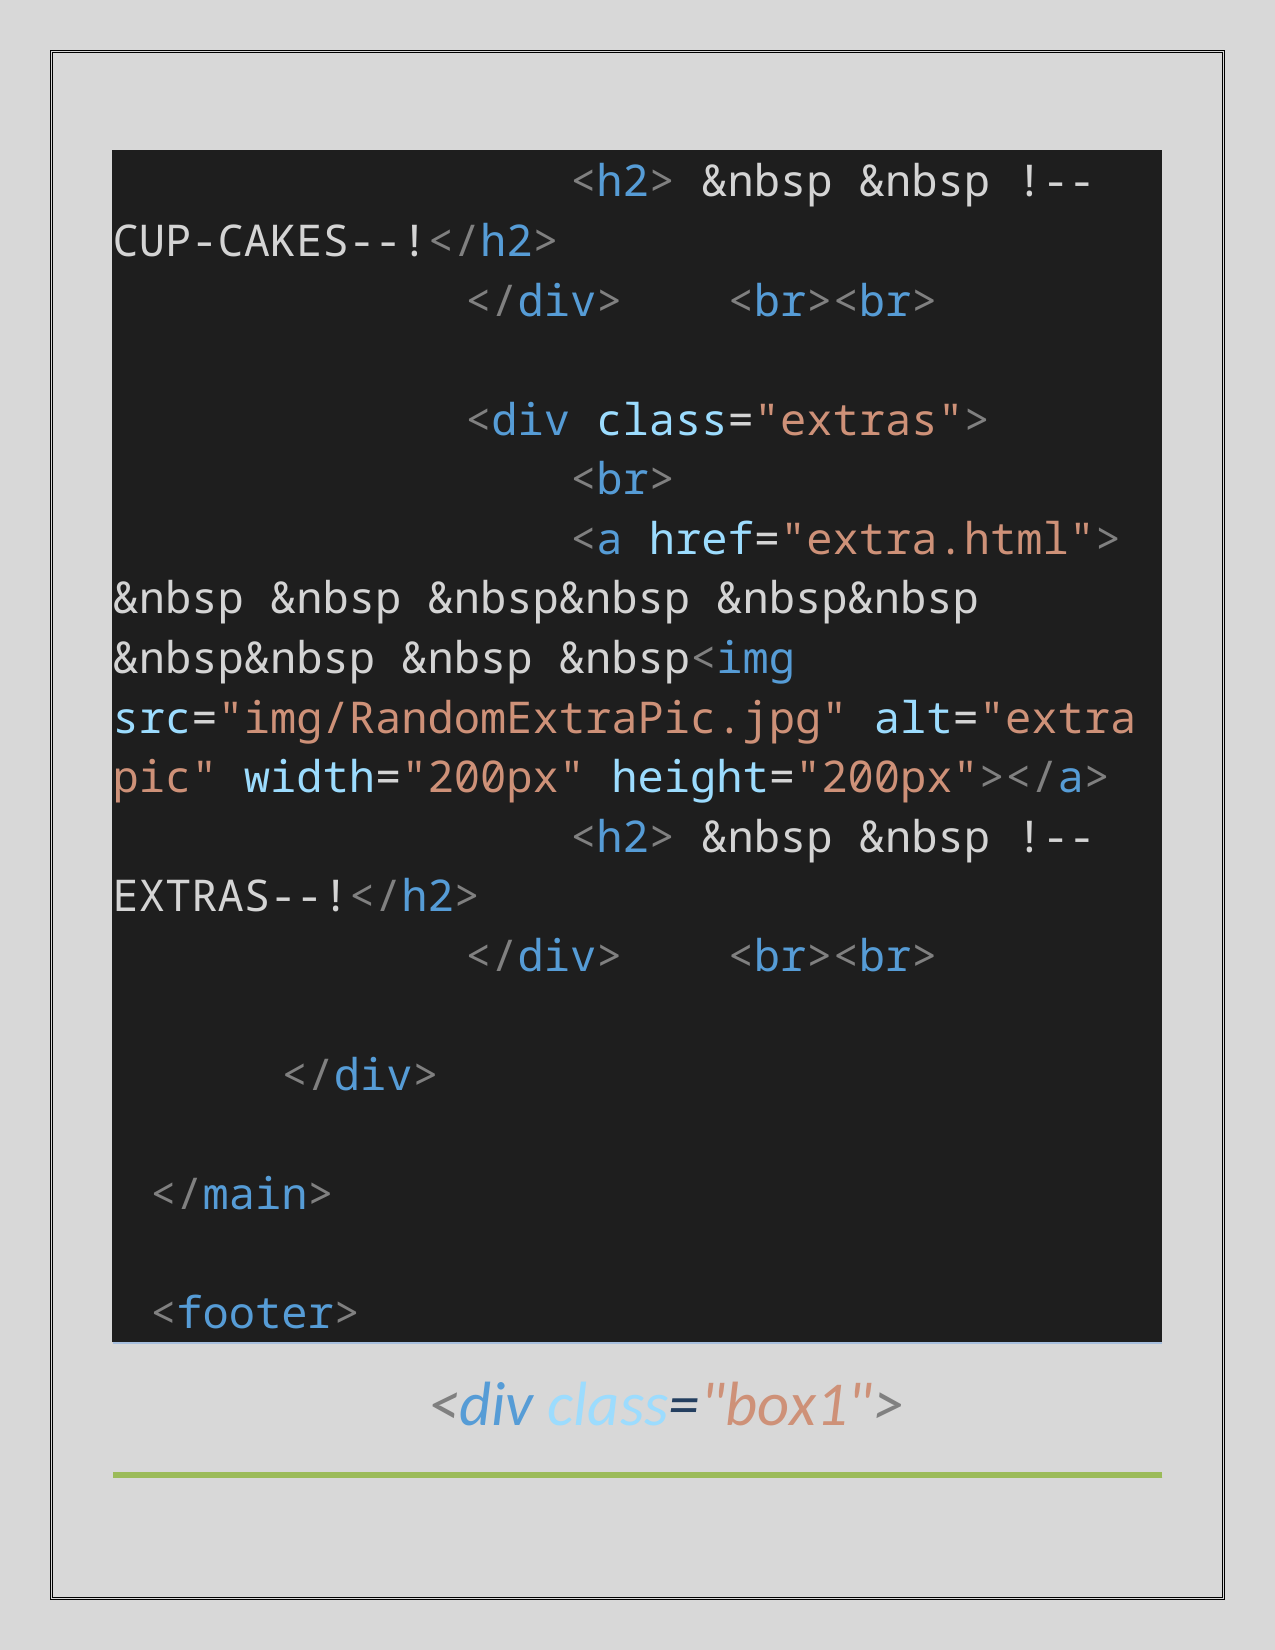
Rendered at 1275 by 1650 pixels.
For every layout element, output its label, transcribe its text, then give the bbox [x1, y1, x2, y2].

text </main> [112, 1163, 1162, 1222]
title <div class="box1"> [112, 1343, 1162, 1478]
text </div> <br><br> [112, 269, 1162, 329]
text <div class="extras"> [112, 388, 1162, 448]
text <a href="extra.html"> &nbsp &nbsp &nbsp&nbsp &nbsp&nbsp &nbsp&nbsp &nbsp &nbsp<img src="img/RandomExtraPic.jpg" alt="extra pic" width="200px" height="200px"></a> [112, 507, 1162, 805]
text </div> [112, 1044, 1162, 1103]
text </div> <br><br> [112, 924, 1162, 984]
text <footer> [112, 1282, 1162, 1342]
text <h2> &nbsp &nbsp !--CUP-CAKES--!</h2> [112, 150, 1162, 269]
text <h2> &nbsp &nbsp !--EXTRAS--!</h2> [112, 805, 1162, 924]
text <br> [112, 448, 1162, 507]
